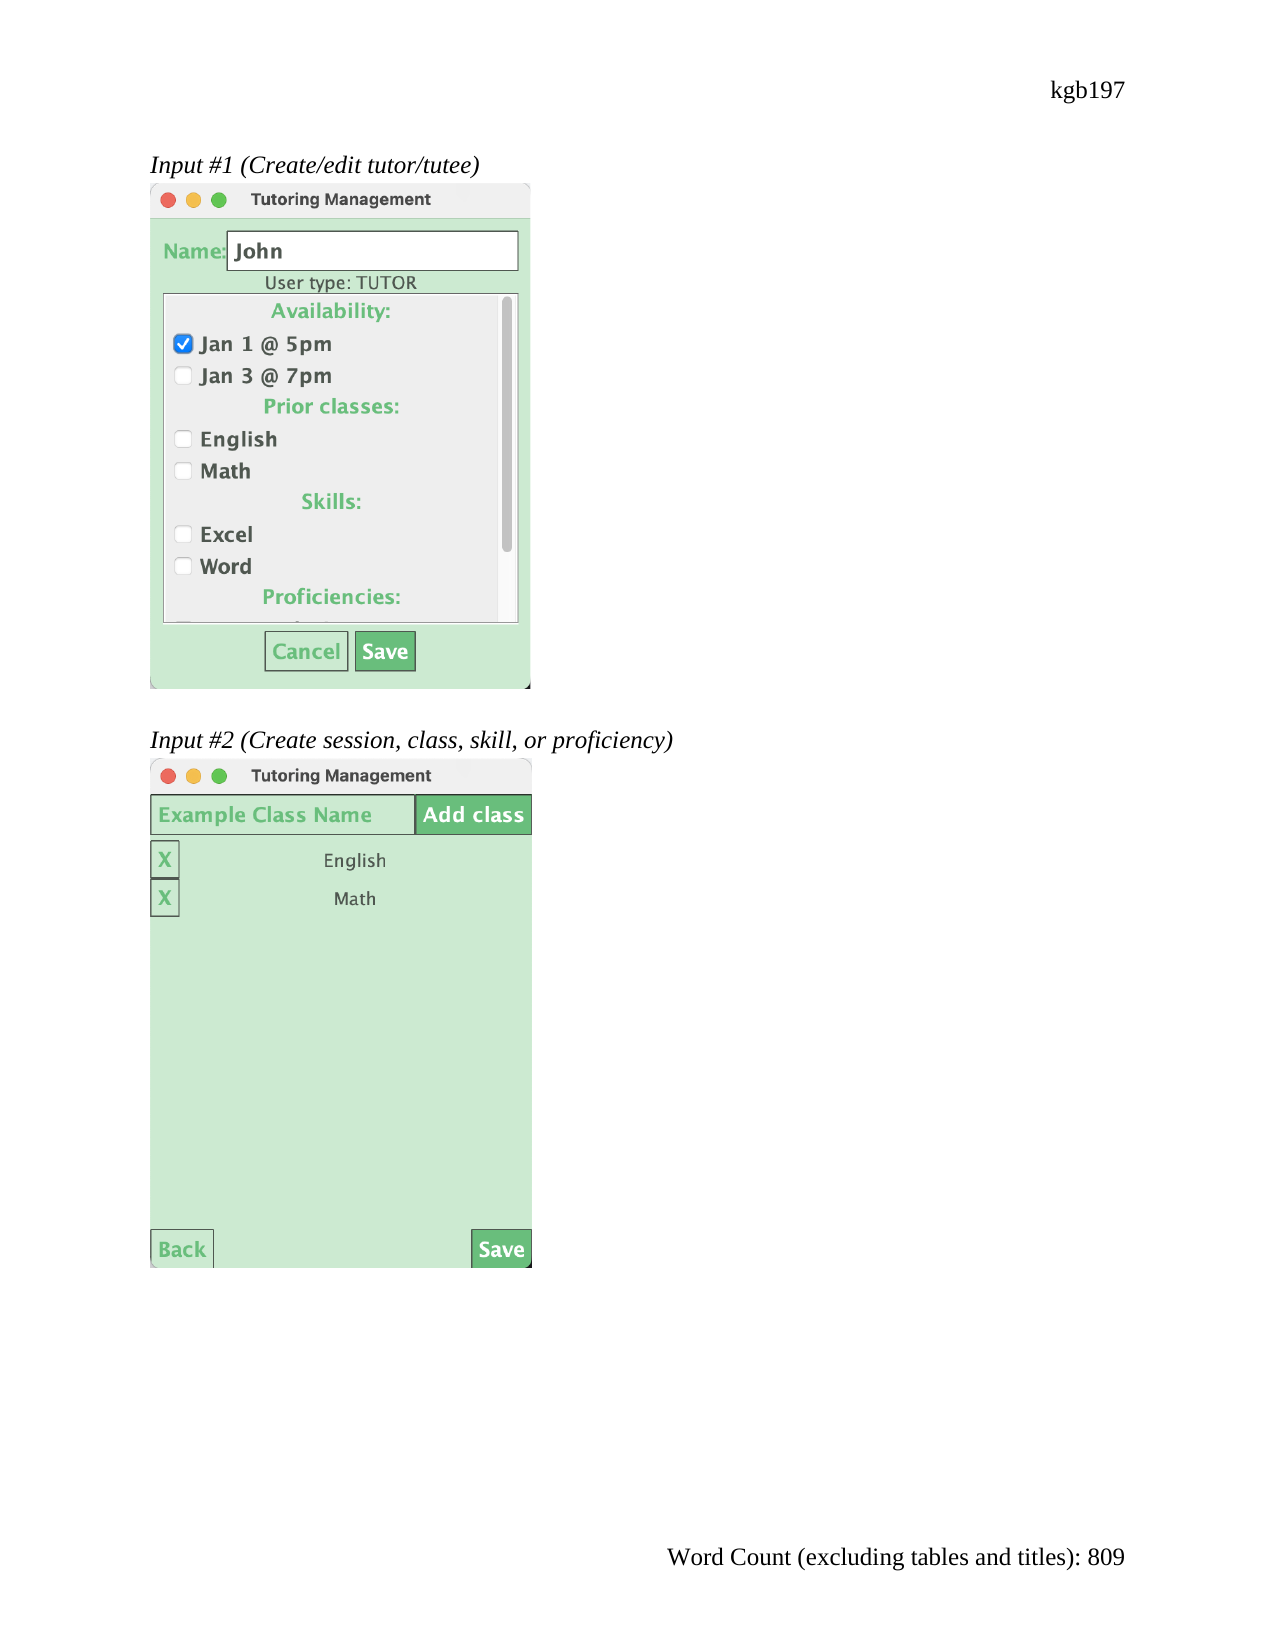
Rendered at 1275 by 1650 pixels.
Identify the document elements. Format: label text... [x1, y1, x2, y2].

subtitle Input #1 (Create/edit tutor/tutee) [150, 150, 1125, 179]
subtitle Input #2 (Create session, class, skill, or proficiency) [150, 725, 1125, 754]
picture [150, 758, 532, 1268]
picture [150, 183, 531, 689]
